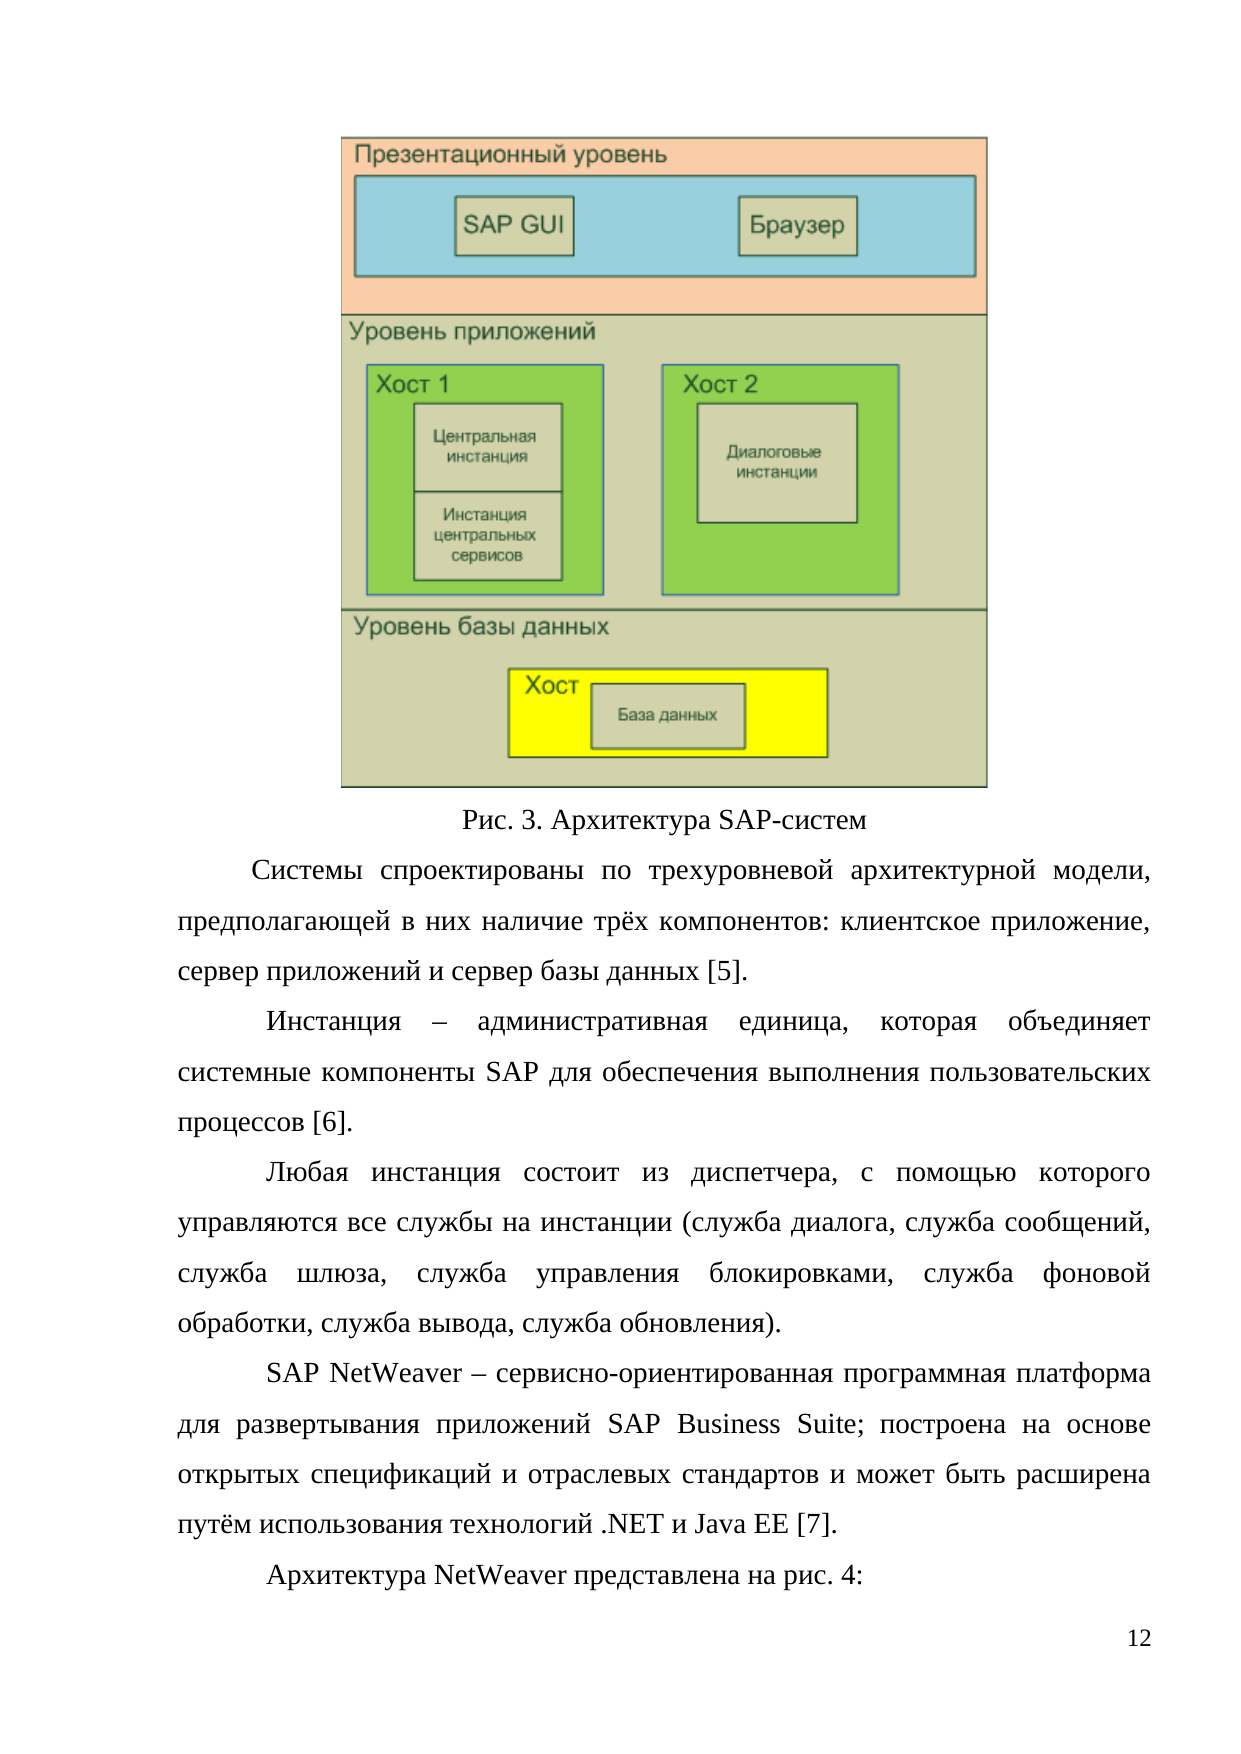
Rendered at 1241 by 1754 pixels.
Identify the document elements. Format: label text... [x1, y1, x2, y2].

text Рис. 3. Архитектура SAP-систем [177, 802, 1152, 836]
text Любая инстанция состоит из диспетчера, с помощью которого управляются все службы на инстанции (служба диалога, служба сообщений, служба шлюза, служба управления блокировками, служба фоновой обработки, служба вывода, служба обновления). [177, 1154, 1152, 1339]
text Системы спроектированы по трехуровневой архитектурной модели, предполагающей в них наличие трёх компонентов: клиентское приложение, сервер приложений и сервер базы данных [5]. [177, 936, 1152, 987]
picture [341, 136, 988, 788]
list Архитектура NetWeaver представлена на рис. 4: [266, 1557, 1152, 1590]
text SAP NetWeaver – сервисно-ориентированная программная платформа для развертывания приложений SAP Business Suite; построена на основе открытых спецификаций и отраслевых стандартов и может быть расширена путём использования технологий .NET и Java EE [7]. [177, 1356, 1152, 1540]
text Инстанция – административная единица, которая объединяет системные компоненты SAP для обеспечения выполнения пользовательских процессов [6]. [177, 1003, 1152, 1137]
text Системы спроектированы по трехуровневой архитектурной модели, предполагающей в них наличие трёх компонентов: клиентское приложение, сервер приложений и сервер базы данных [5]. [177, 852, 1152, 903]
